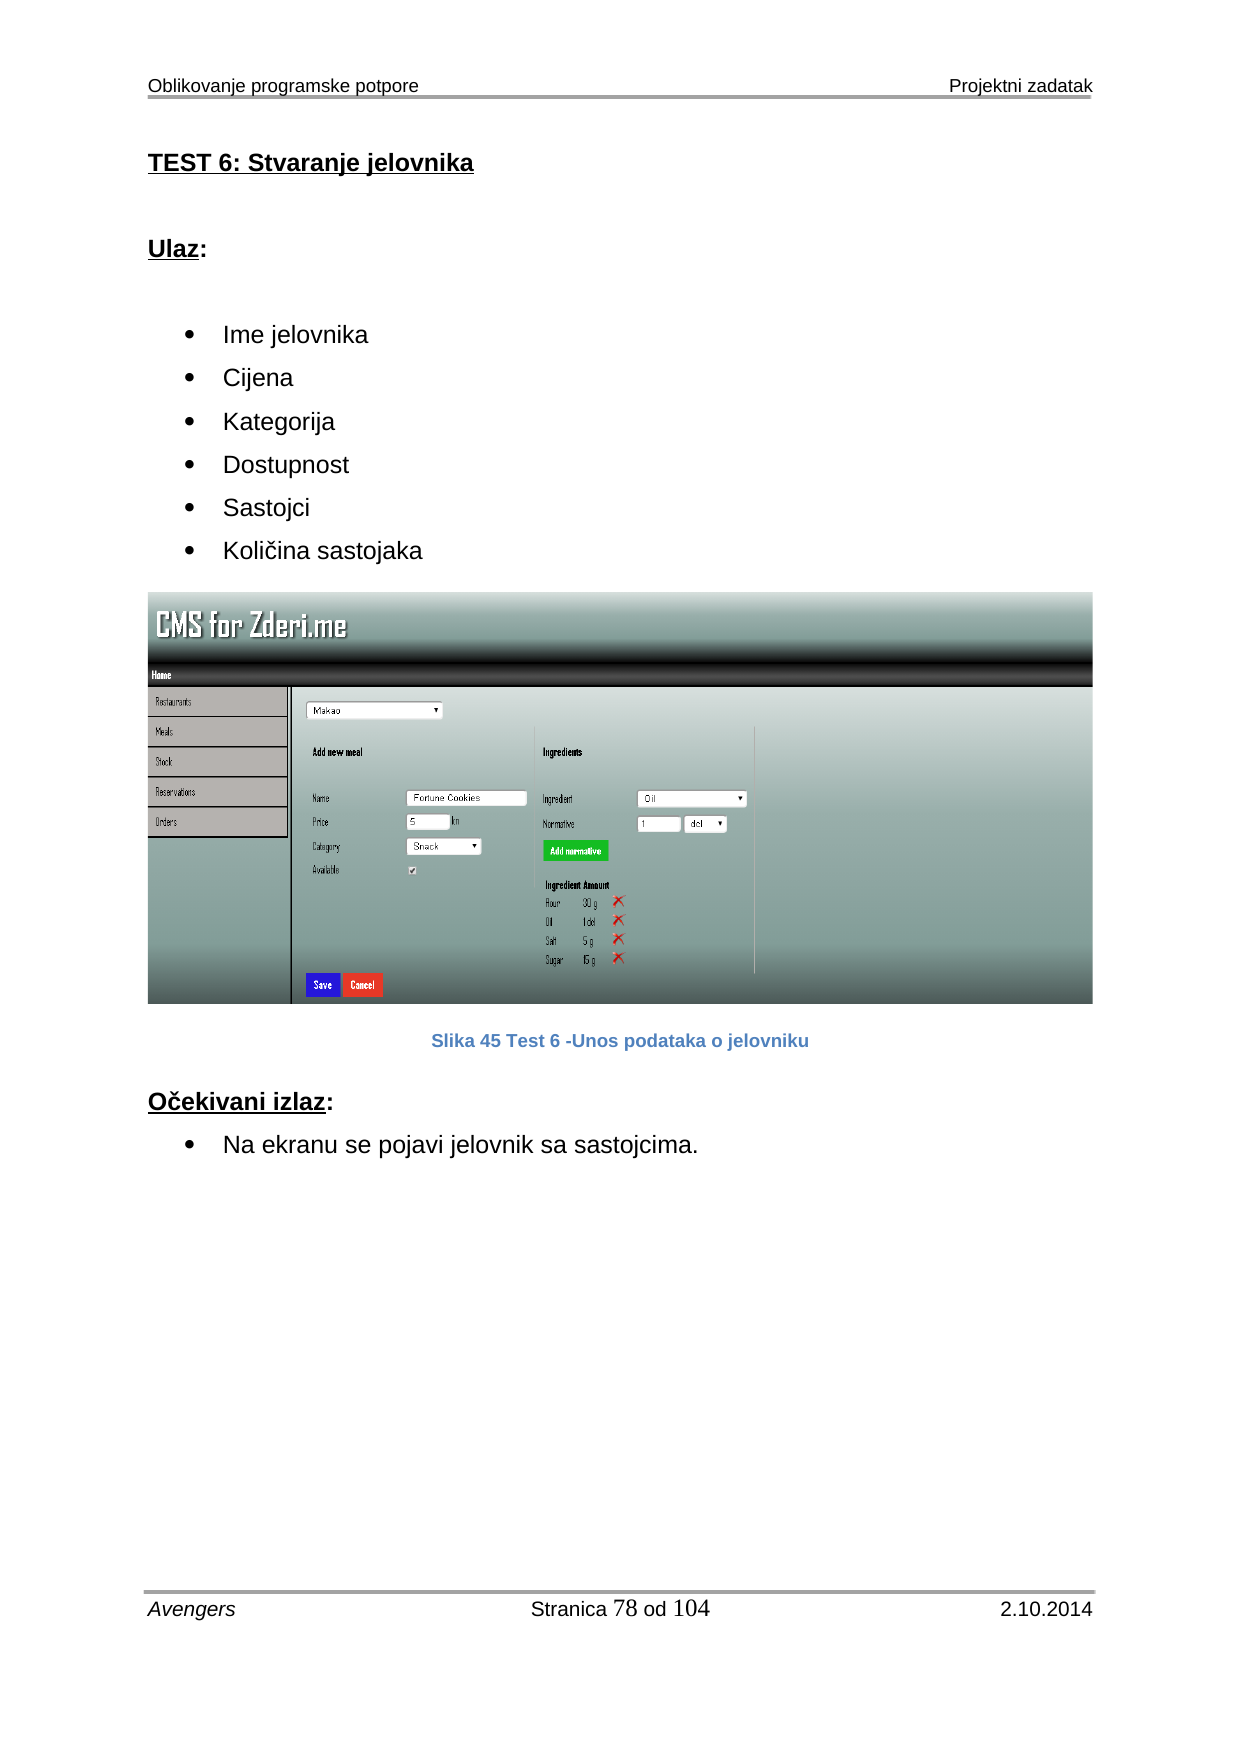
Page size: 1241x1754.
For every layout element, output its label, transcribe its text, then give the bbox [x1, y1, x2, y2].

text Očekivani izlaz: [148, 1087, 1092, 1116]
list Sastojci [185, 493, 1092, 522]
list Dostupnost [185, 450, 1092, 479]
picture [147, 592, 1093, 1004]
list Cijena [185, 363, 1092, 392]
text TEST 6: Stvaranje jelovnika [148, 148, 1092, 176]
list Kategorija [185, 407, 1092, 436]
list Ime jelovnika [185, 320, 1092, 349]
picture [147, 95, 1092, 99]
list Količina sastojaka [185, 536, 1092, 565]
picture [143, 1590, 1096, 1594]
list Na ekranu se pojavi jelovnik sa sastojcima. [185, 1130, 1092, 1159]
text Slika 45 Test 6 -Unos podataka o jelovniku [148, 1030, 1092, 1052]
text Ulaz: [148, 234, 1092, 263]
